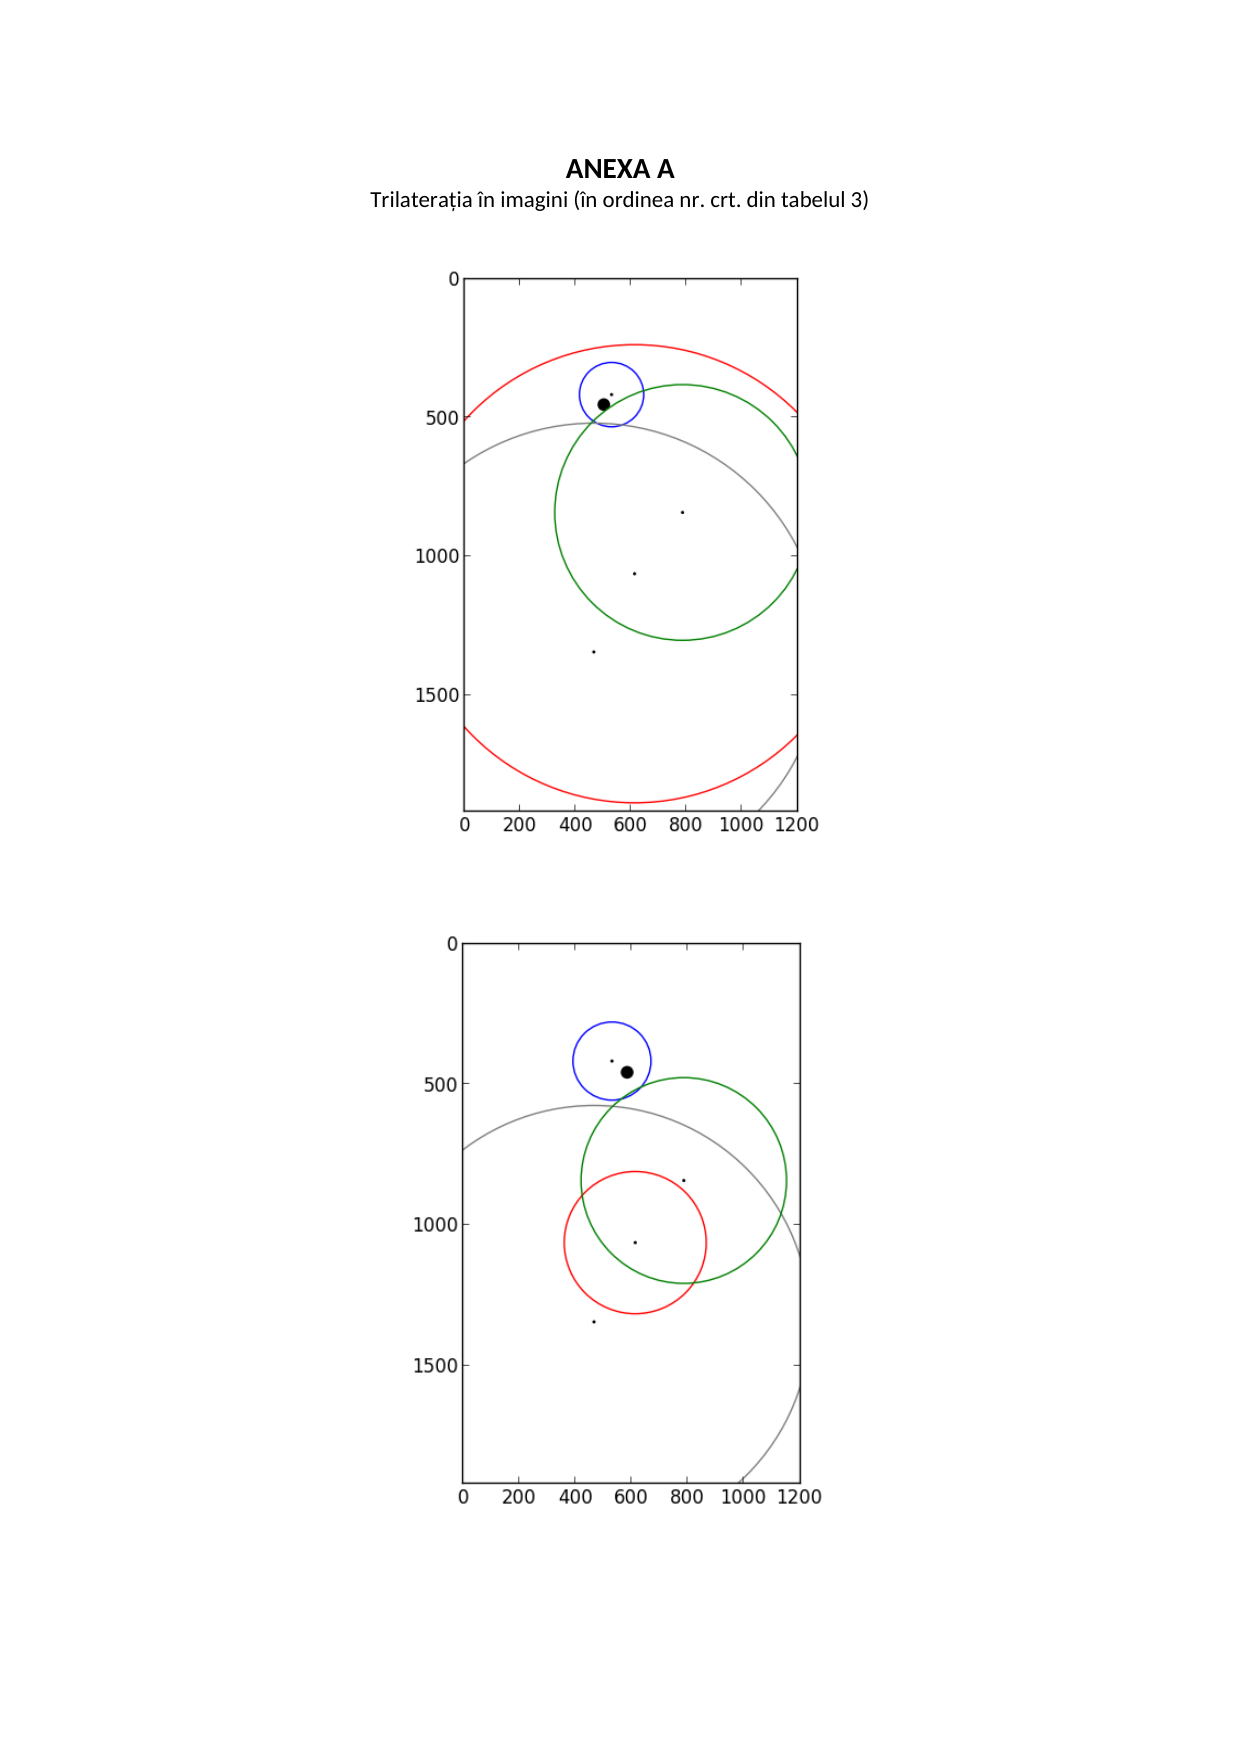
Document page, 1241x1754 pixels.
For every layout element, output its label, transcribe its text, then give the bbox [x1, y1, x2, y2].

text ANEXA A [150, 150, 1090, 186]
text Trilaterația în imagini (în ordinea nr. crt. din tabelul 3) [150, 186, 1090, 214]
picture [174, 213, 1067, 1551]
